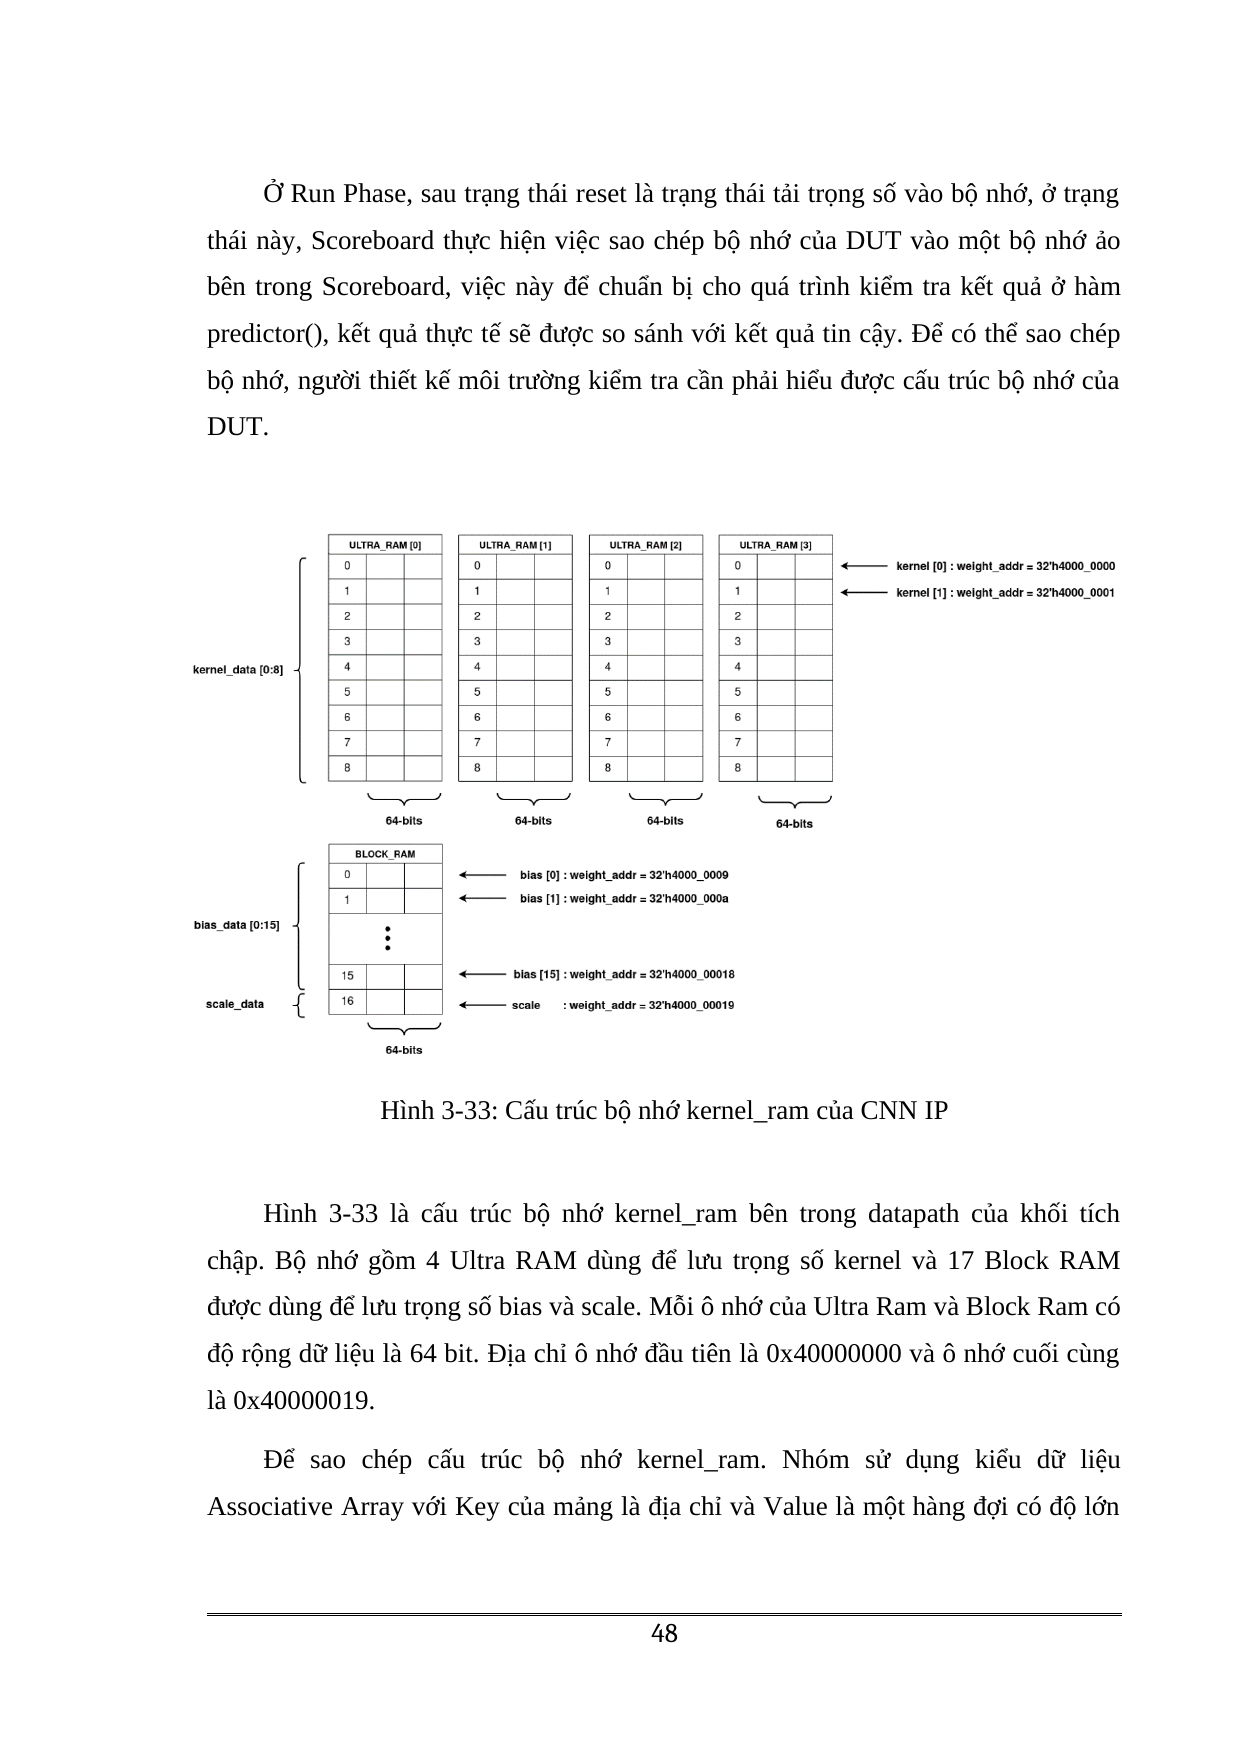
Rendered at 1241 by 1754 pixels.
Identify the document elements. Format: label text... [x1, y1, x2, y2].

text Ở Run Phase, sau trạng thái reset là trạng thái tải trọng số vào bộ nhớ, ở trạng thái này, Scoreboard thực hiện việc sao chép bộ nhớ của DUT vào một bộ nhớ ảo bên trong Scoreboard, việc này để chuẩn bị cho quá trình kiểm tra kết quả ở hàm predictor(), kết quả thực tế sẽ được so sánh với kết quả tin cậy. Để có thể sao chép bộ nhớ, người thiết kế môi trường kiểm tra cần phải hiểu được cấu trúc bộ nhớ của DUT. [207, 177, 1122, 442]
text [207, 1443, 1122, 1521]
picture [178, 528, 1135, 1067]
